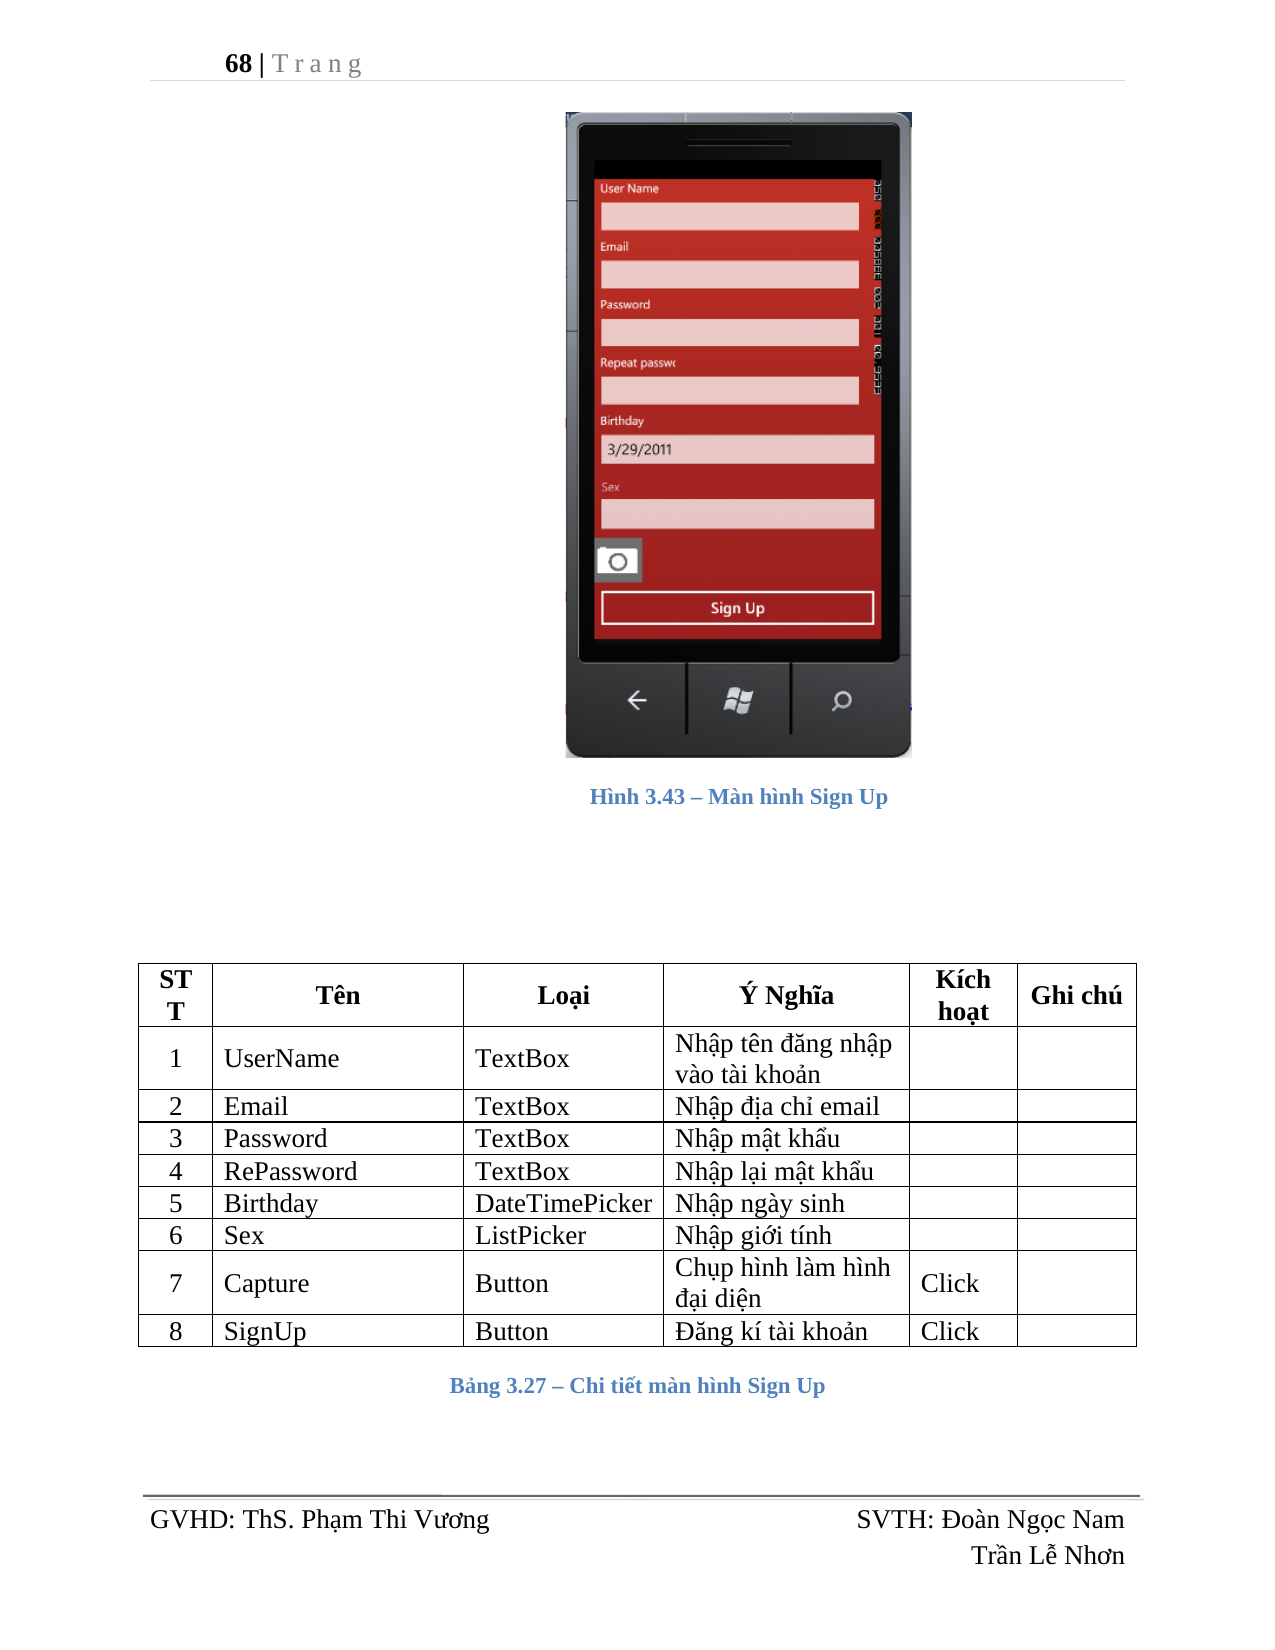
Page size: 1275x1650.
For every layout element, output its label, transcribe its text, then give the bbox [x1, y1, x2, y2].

table_cell Nhập ngày sinh [664, 1187, 909, 1218]
table_cell [1018, 1123, 1136, 1154]
table_cell Nhập tên đăng nhập vào tài khoản [664, 1027, 909, 1089]
table_cell TextBox [464, 1123, 663, 1154]
table_cell Button [464, 1251, 663, 1313]
table_cell 2 [139, 1090, 212, 1121]
table_cell Click [910, 1315, 1017, 1346]
table_cell Nhập mật khẩu [664, 1123, 909, 1154]
table_cell 8 [139, 1315, 212, 1346]
table_cell Password [213, 1123, 463, 1154]
table_cell 4 [139, 1155, 212, 1186]
table_cell Sex [213, 1219, 463, 1250]
table_cell Nhập lại mật khẩu [664, 1155, 909, 1186]
table_cell TextBox [464, 1027, 663, 1089]
table_header STT [139, 964, 212, 1026]
table_cell Nhập giới tính [664, 1219, 909, 1250]
table_cell Chụp hình làm hình đại diện [664, 1251, 909, 1313]
table_cell ListPicker [464, 1219, 663, 1250]
table_cell SignUp [213, 1315, 463, 1346]
table_cell 5 [139, 1187, 212, 1218]
table_cell [1018, 1155, 1136, 1186]
table_cell Button [464, 1315, 663, 1346]
table_cell [1018, 1027, 1136, 1089]
table_cell TextBox [464, 1090, 663, 1121]
table_cell Birthday [213, 1187, 463, 1218]
table_cell 3 [139, 1123, 212, 1154]
table_cell [1018, 1187, 1136, 1218]
table_header Ý Nghĩa [664, 964, 909, 1026]
table_cell 6 [139, 1219, 212, 1250]
table_cell 1 [139, 1027, 212, 1089]
table_cell [1018, 1090, 1136, 1121]
table_cell [1018, 1315, 1136, 1346]
table_cell [910, 1123, 1017, 1154]
table_cell 7 [139, 1251, 212, 1313]
table_cell Đăng kí tài khoản [664, 1315, 909, 1346]
table_header Tên [213, 964, 463, 1026]
table_cell [910, 1090, 1017, 1121]
table_cell Email [213, 1090, 463, 1121]
table_cell DateTimePicker [464, 1187, 663, 1218]
table_header Kích hoạt [910, 964, 1017, 1026]
table_cell UserName [213, 1027, 463, 1089]
table_cell [1018, 1251, 1136, 1313]
table_cell TextBox [464, 1155, 663, 1186]
table_cell [910, 1187, 1017, 1218]
table_cell [1018, 1219, 1136, 1250]
table_cell Capture [213, 1251, 463, 1313]
picture [565, 112, 912, 758]
table_header Loại [464, 964, 663, 1026]
table_header Ghi chú [1018, 964, 1136, 1026]
table_cell [910, 1219, 1017, 1250]
table_cell [910, 1155, 1017, 1186]
table_cell Click [910, 1251, 1017, 1313]
table_cell RePassword [213, 1155, 463, 1186]
table_cell [910, 1027, 1017, 1089]
table_cell Nhập địa chỉ email [664, 1090, 909, 1121]
